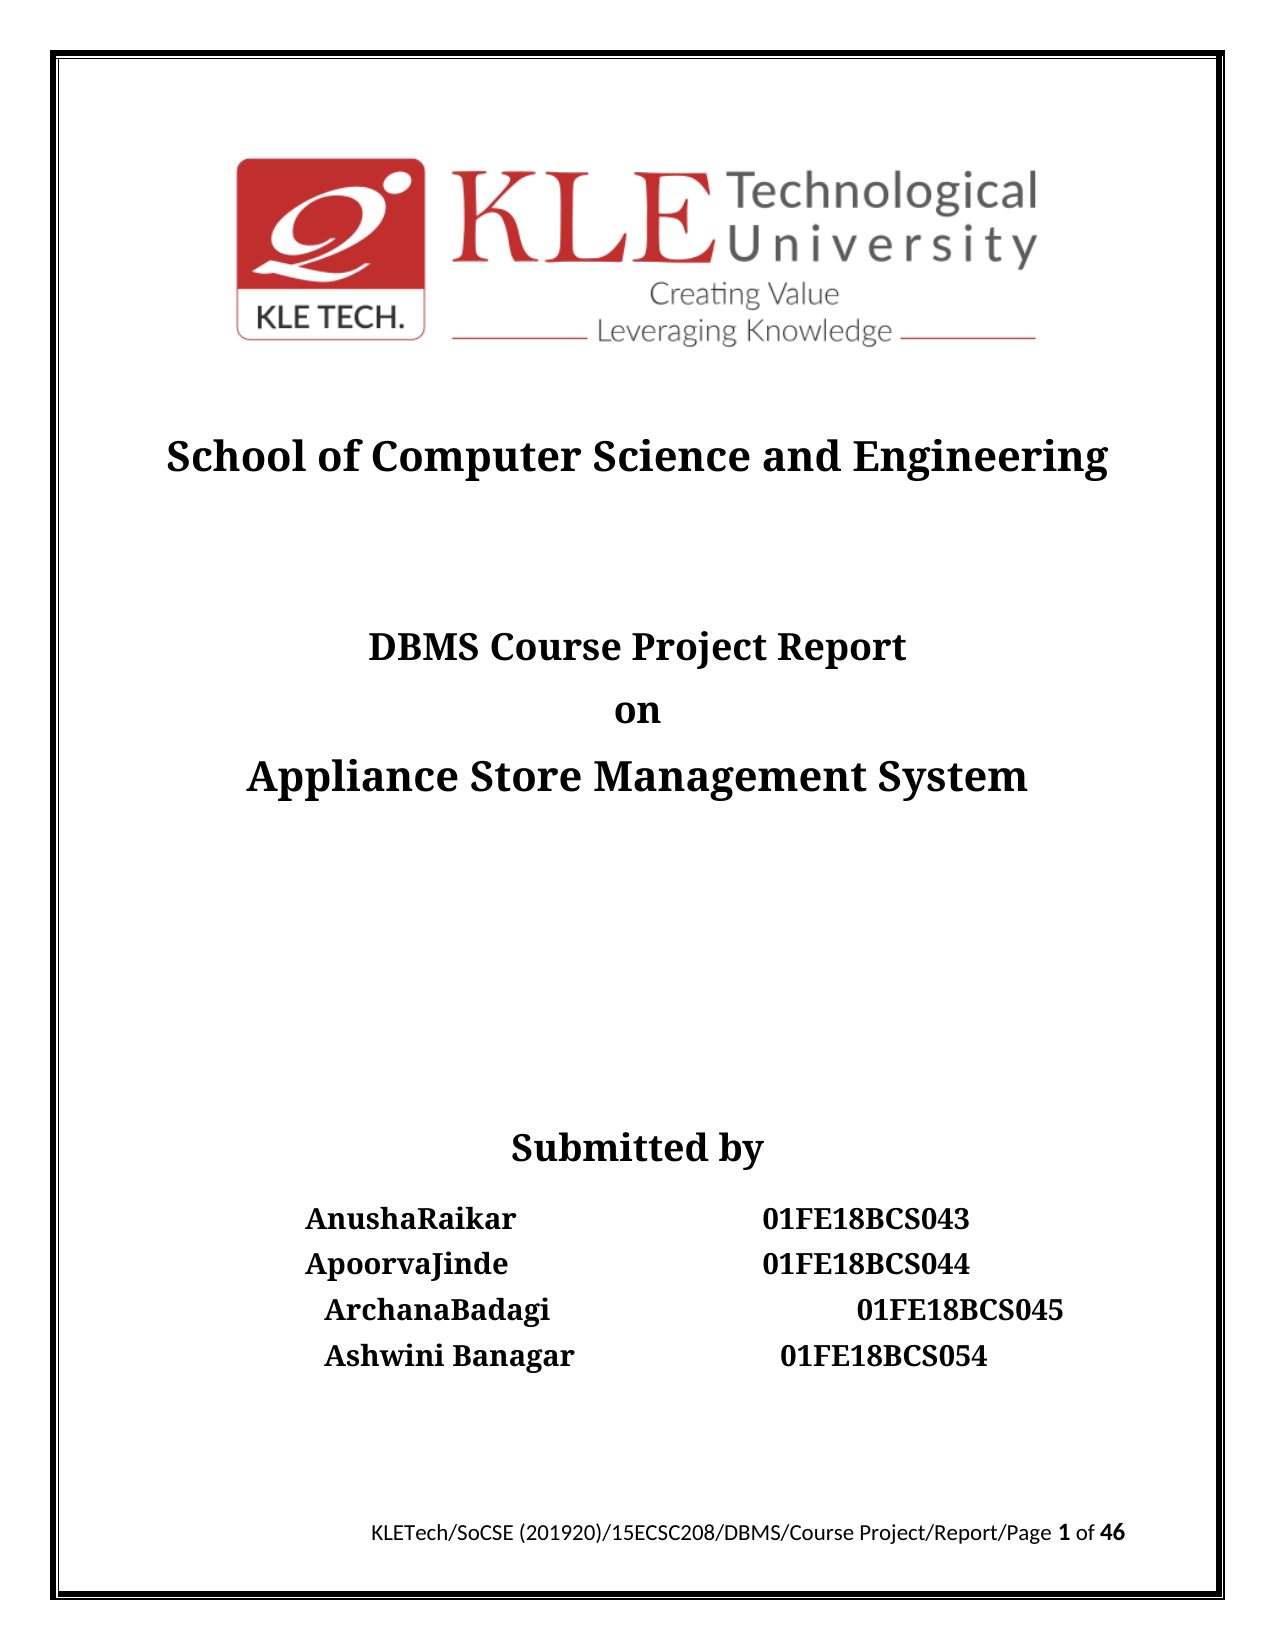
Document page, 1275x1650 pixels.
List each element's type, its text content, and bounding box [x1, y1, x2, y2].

text Appliance Store Management System [150, 747, 1125, 804]
picture [225, 150, 1050, 354]
title DBMS Course Project Report [150, 620, 1125, 671]
title on [150, 683, 1125, 734]
text ApoorvaJinde 01FE18BCS044 [150, 1244, 1125, 1283]
title Submitted by [150, 1121, 1125, 1172]
text ArchanaBadagi 01FE18BCS045 [150, 1289, 1125, 1329]
text AnushaRaikar 01FE18BCS043 [150, 1198, 1125, 1238]
text Ashwini Banagar 01FE18BCS054 [150, 1335, 1125, 1374]
text School of Computer Science and Engineering [150, 426, 1125, 483]
